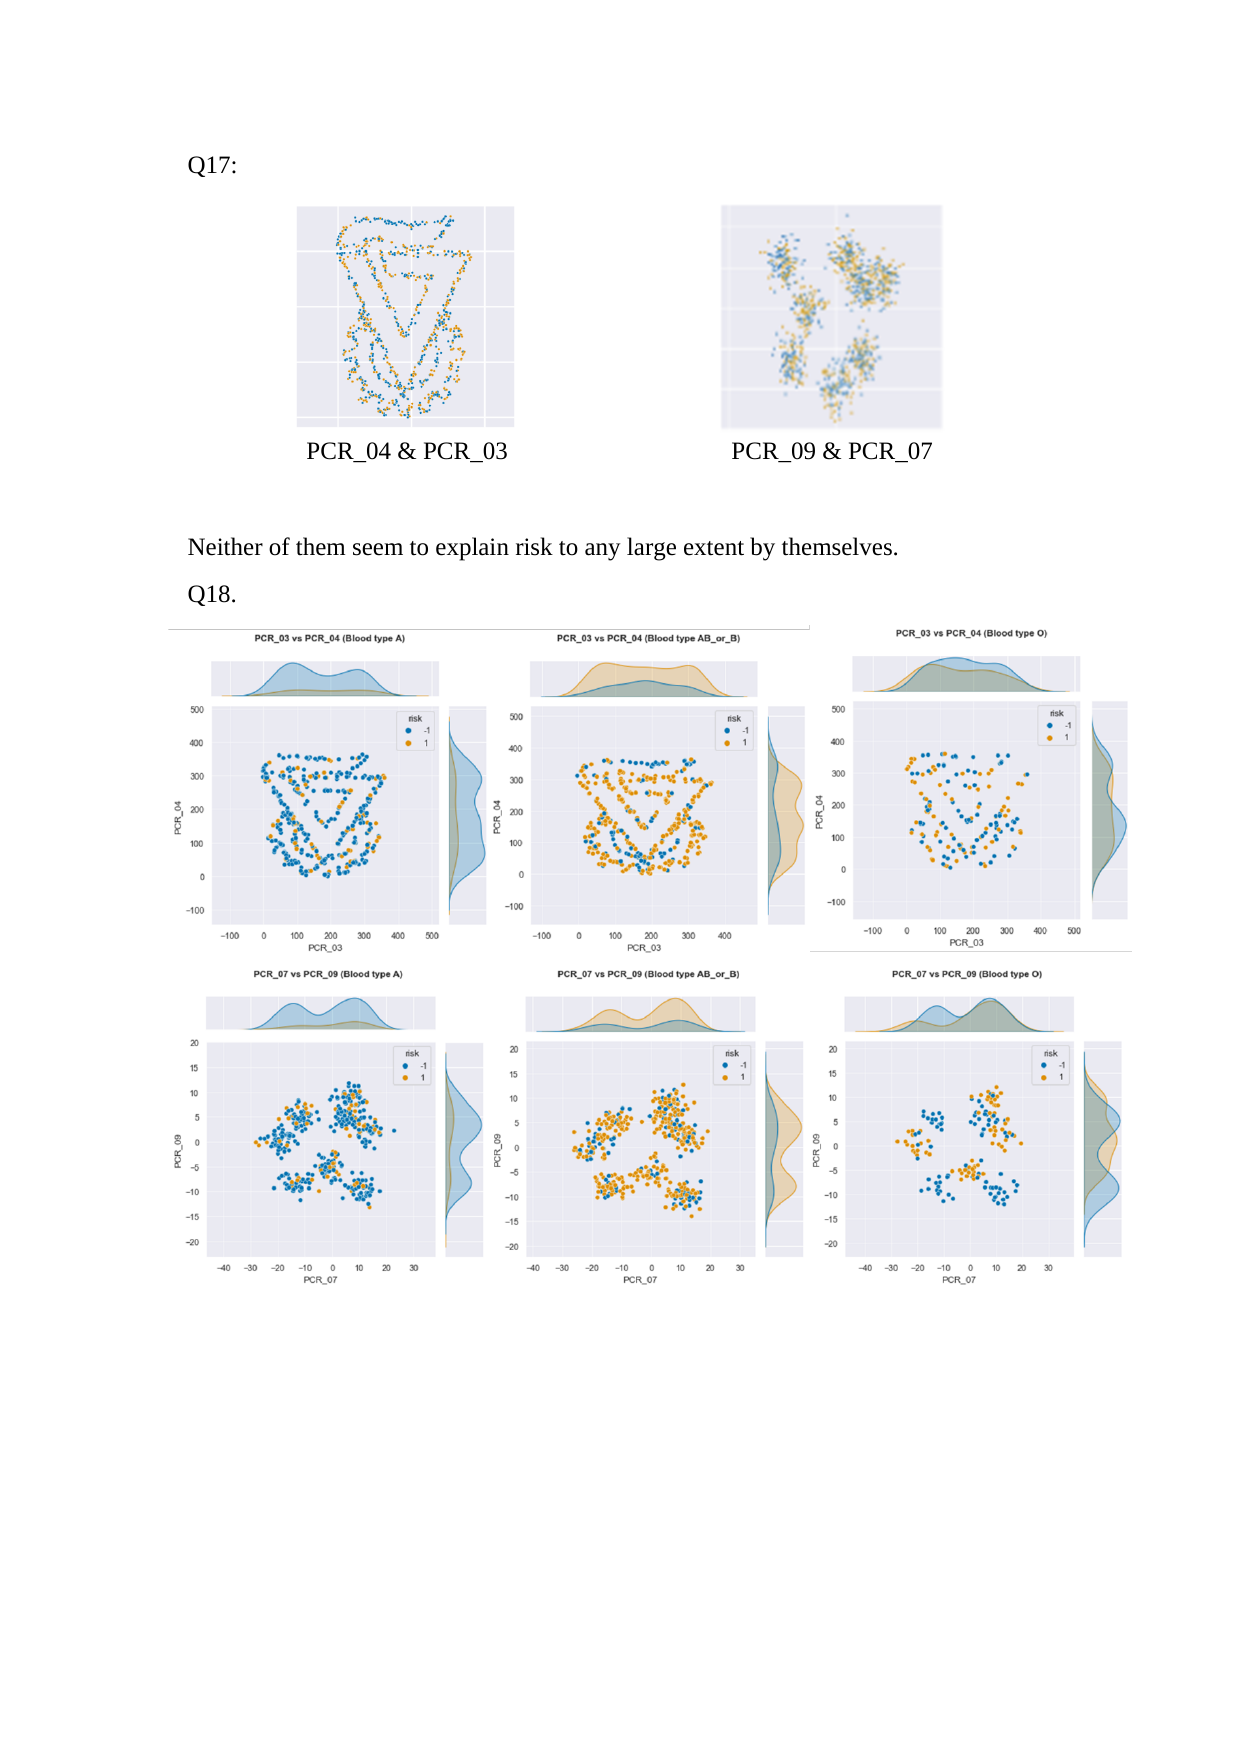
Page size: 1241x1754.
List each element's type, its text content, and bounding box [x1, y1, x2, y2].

picture [717, 199, 949, 437]
picture [290, 199, 523, 429]
text Q17: [187, 150, 1053, 179]
text PCR_04 & PCR_03 PCR_09 & PCR_07 [187, 436, 1053, 465]
text Q18. [187, 579, 1053, 608]
text Neither of them seem to explain risk to any large extent by themselves. [187, 532, 1053, 560]
picture [168, 625, 1132, 956]
picture [168, 965, 1126, 1288]
